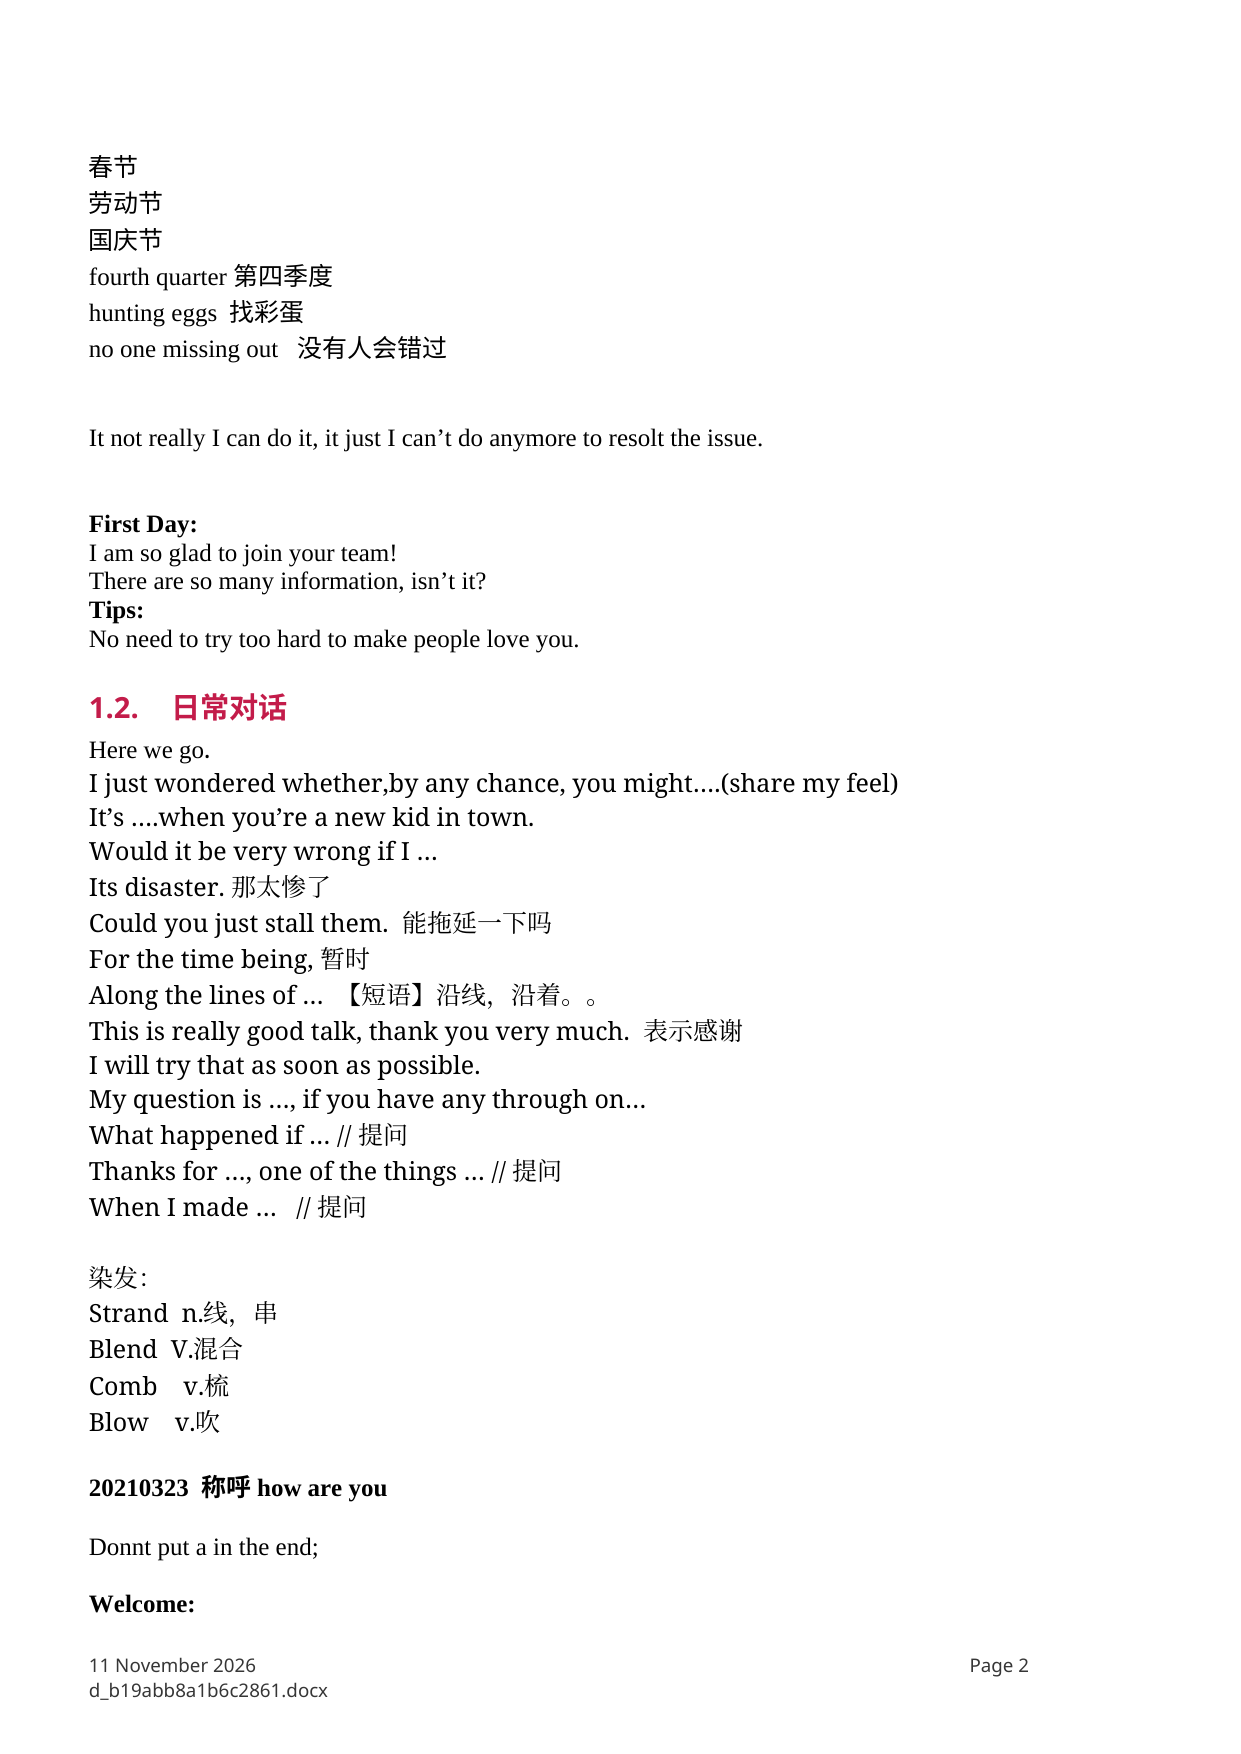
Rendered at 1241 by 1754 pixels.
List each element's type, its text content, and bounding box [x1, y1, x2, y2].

text I am so glad to join your team! [89, 538, 1152, 566]
text I will try that as soon as possible. [89, 1048, 1152, 1082]
text Would it be very wrong if I … [89, 834, 1152, 868]
text No need to try too hard to make people love you. [89, 624, 1152, 653]
text fourth quarter 第四季度 [89, 256, 1152, 293]
text 染发： [89, 1258, 1152, 1294]
text I just wondered whether,by any chance, you might….(share my feel) [89, 766, 1152, 799]
text Here we go. [89, 731, 1152, 766]
text This is really good talk, thank you very much. 表示感谢 [89, 1012, 1152, 1048]
text Tips: [89, 595, 1152, 624]
text Blow v.吹 [89, 1402, 1152, 1438]
text Thanks for …, one of the things … // 提问 [89, 1152, 1152, 1188]
text Strand n.线，串 [89, 1294, 1152, 1330]
text When I made … // 提问 [89, 1188, 1152, 1224]
text Could you just stall them. 能拖延一下吗 [89, 904, 1152, 940]
text 劳动节 [89, 184, 1152, 220]
subtitle 日常对话 [89, 688, 1155, 727]
text 春节 [89, 148, 1152, 184]
text 国庆节 [89, 220, 1152, 256]
text Comb v.梳 [89, 1366, 1152, 1402]
text 20210323 称呼 how are you [89, 1467, 1152, 1503]
text Blend V.混合 [89, 1330, 1152, 1366]
text First Day: [89, 509, 1152, 538]
text Its disaster. 那太惨了 [89, 868, 1152, 904]
text My question is …, if you have any through on… [89, 1082, 1152, 1116]
text It’s ….when you’re a new kid in town. [89, 799, 1152, 834]
text For the time being, 暂时 [89, 940, 1152, 976]
text Donnt put a in the end; [89, 1532, 1152, 1561]
text It not really I can do it, it just I can’t do anymore to resolt the issue. [89, 423, 1152, 451]
text There are so many information, isn’t it? [89, 566, 1152, 595]
text Welcome: [89, 1589, 1152, 1618]
text Along the lines of … 【短语】沿线，沿着。。 [89, 976, 1152, 1012]
text What happened if … // 提问 [89, 1116, 1152, 1152]
text hunting eggs 找彩蛋 [89, 293, 1152, 329]
text no one missing out 没有人会错过 [89, 329, 1152, 365]
